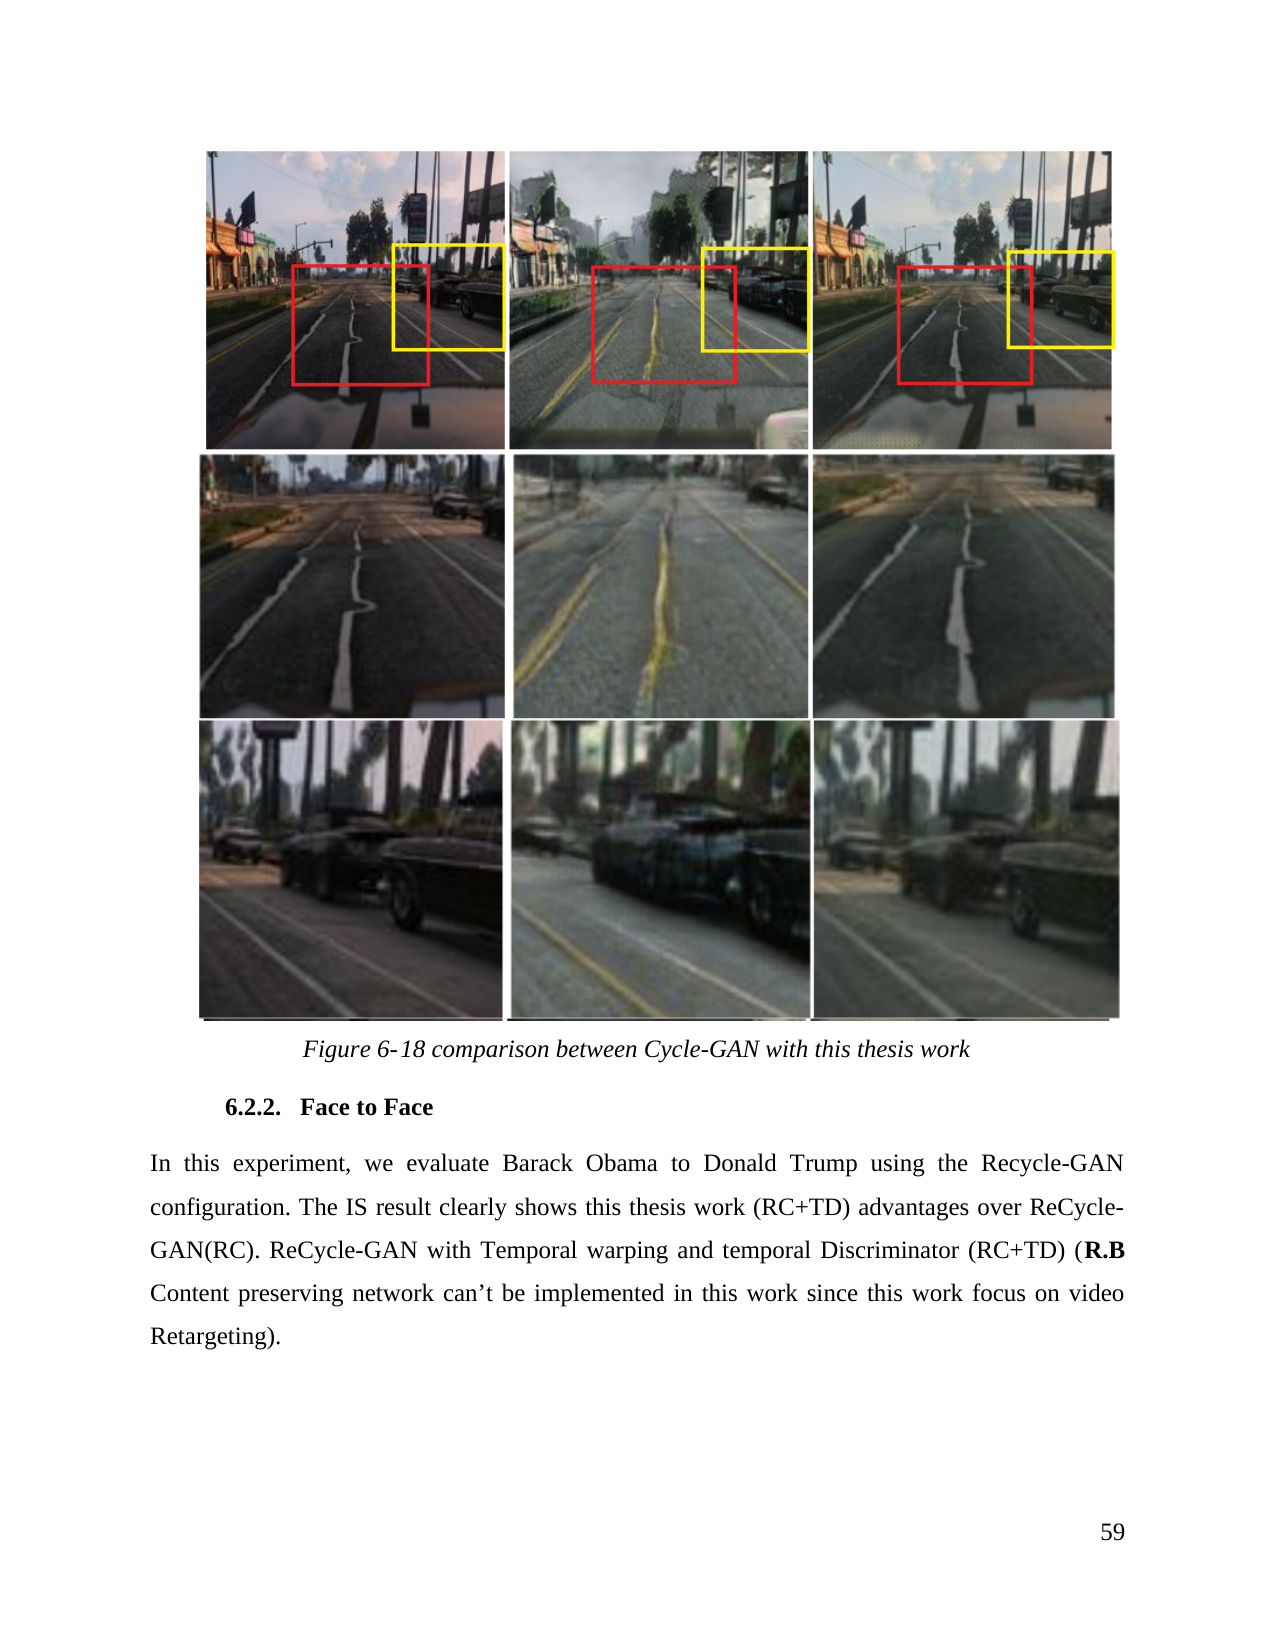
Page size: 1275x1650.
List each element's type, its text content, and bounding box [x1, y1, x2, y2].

subtitle Face to Face [225, 1092, 1125, 1121]
table_cell [188, 150, 1125, 1034]
picture [198, 150, 1121, 1021]
text In this experiment, we evaluate Barack Obama to Donald Trump using the Recycle-GAN configuration. The IS result clearly shows this thesis work (RC+TD) advantages over ReCycle-GAN(RC). ReCycle-GAN with Temporal warping and temporal Discriminator (RC+TD) (R.B Content preserving network can’t be implemented in this work since this work focus on video Retargeting). [150, 1148, 1125, 1350]
